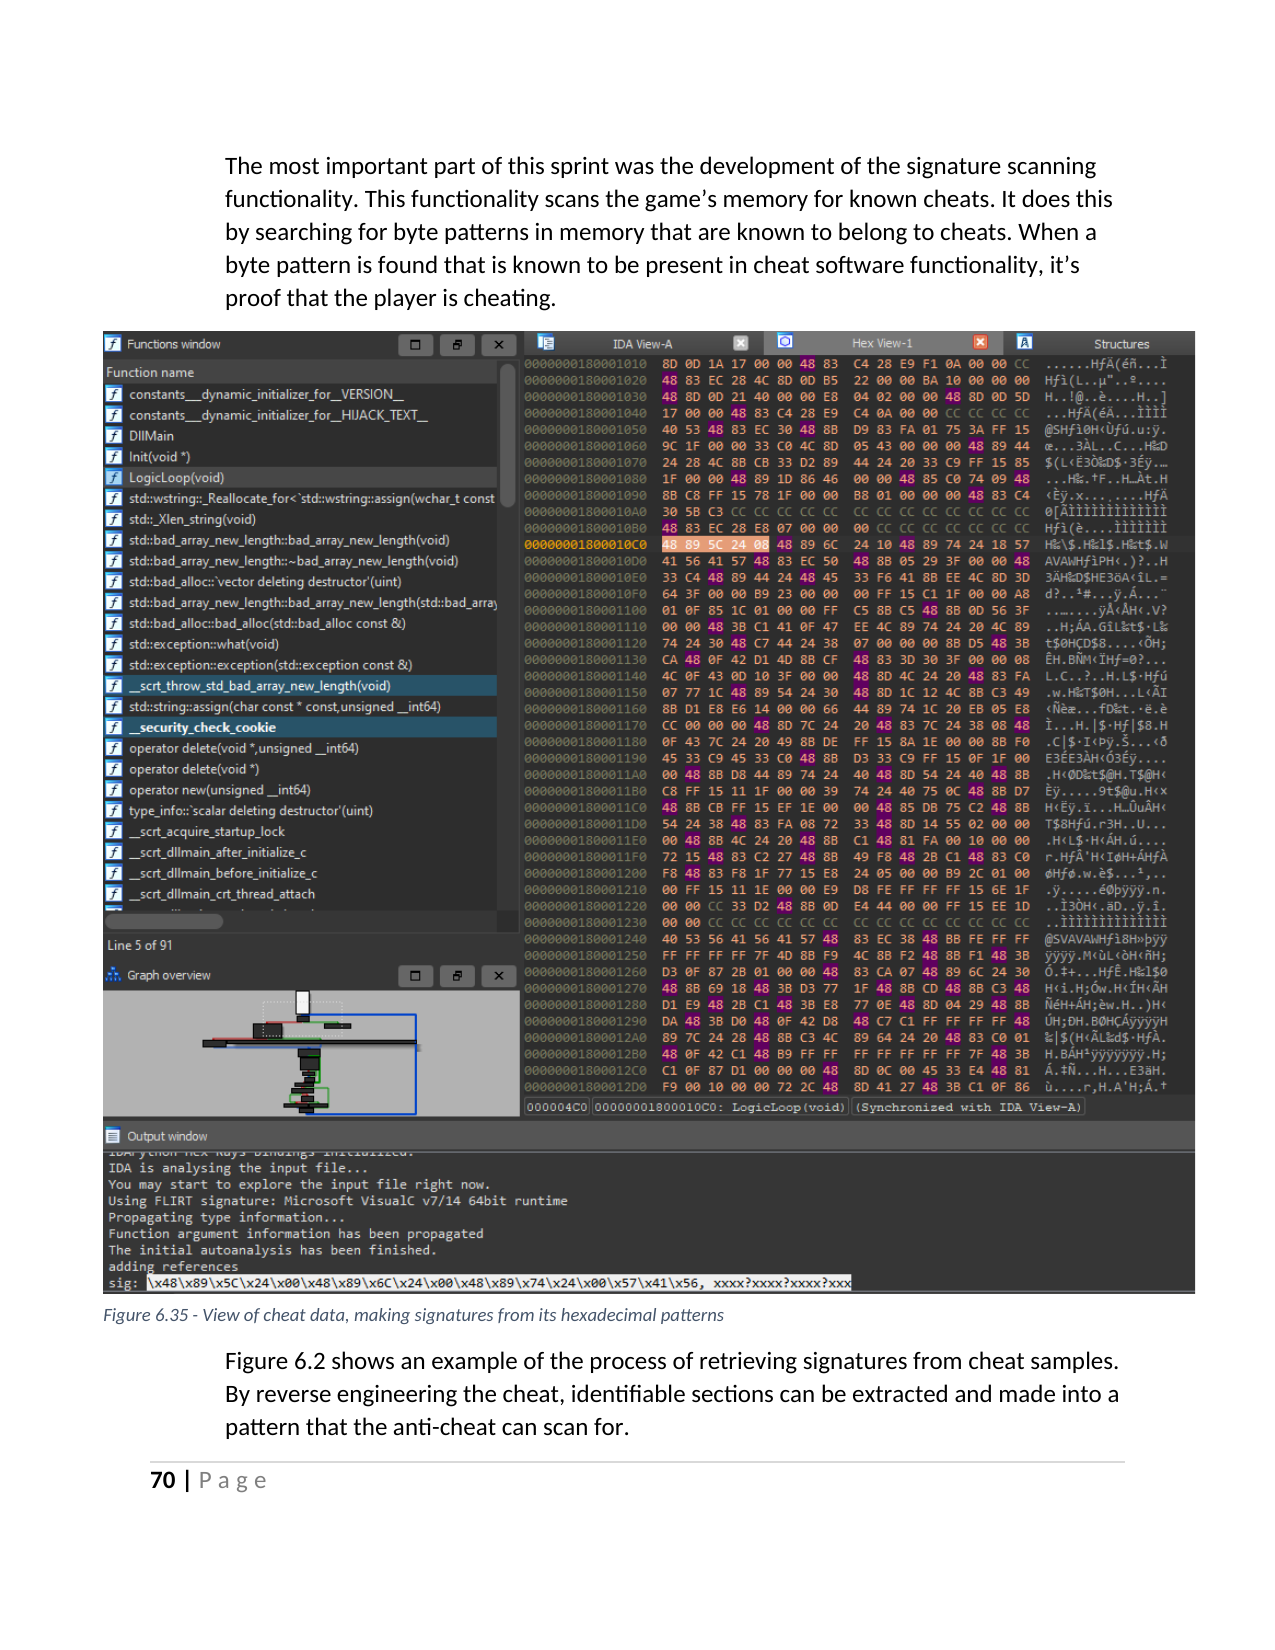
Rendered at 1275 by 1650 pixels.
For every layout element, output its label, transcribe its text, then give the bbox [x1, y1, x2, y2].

text Figure 6.2 shows an example of the process of retrieving signatures from cheat samples. By reverse engineering the cheat, identifiable sections can be extracted and made into a pattern that the anti-cheat can scan for. [225, 1326, 1125, 1441]
picture [103, 331, 1196, 1294]
text The most important part of this sprint was the development of the signature scanning functionality. This functionality scans the game’s memory for known cheats. It does this by searching for byte patterns in memory that are known to belong to cheats. When a byte pattern is found that is known to be present in cheat software functionality, it’s proof that the player is cheating. [225, 150, 1125, 312]
